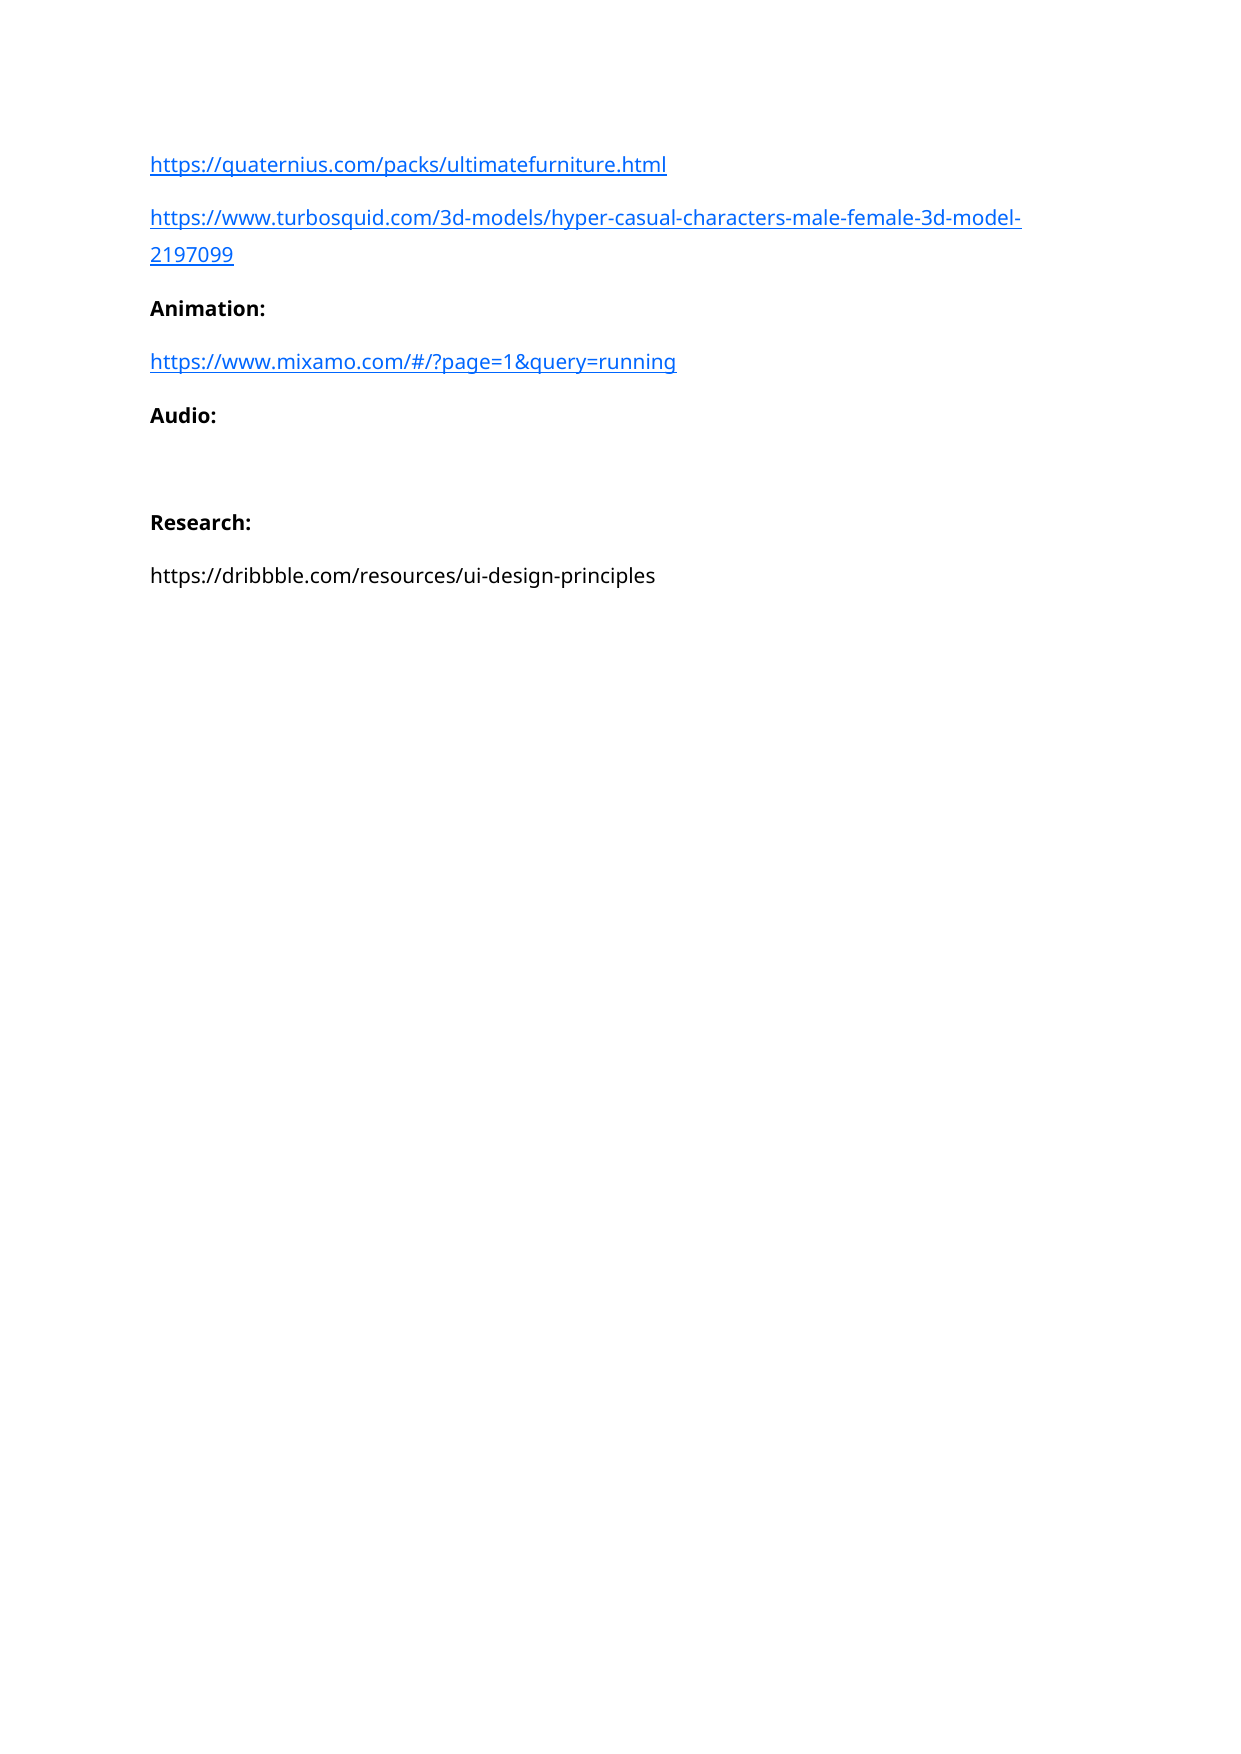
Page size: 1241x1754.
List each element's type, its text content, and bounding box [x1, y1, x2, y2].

text Animation: [150, 294, 1090, 322]
text https://www.turbosquid.com/3d-models/hyper-casual-characters-male-female-3d-model-2197099 [150, 203, 1090, 269]
text https://www.mixamo.com/#/?page=1&query=running [150, 347, 1090, 376]
text Research: [150, 508, 1090, 537]
text https://dribbble.com/resources/ui-design-principles [150, 562, 1090, 590]
text Audio: [150, 401, 1090, 429]
text https://quaternius.com/packs/ultimatefurniture.html [150, 150, 1090, 178]
